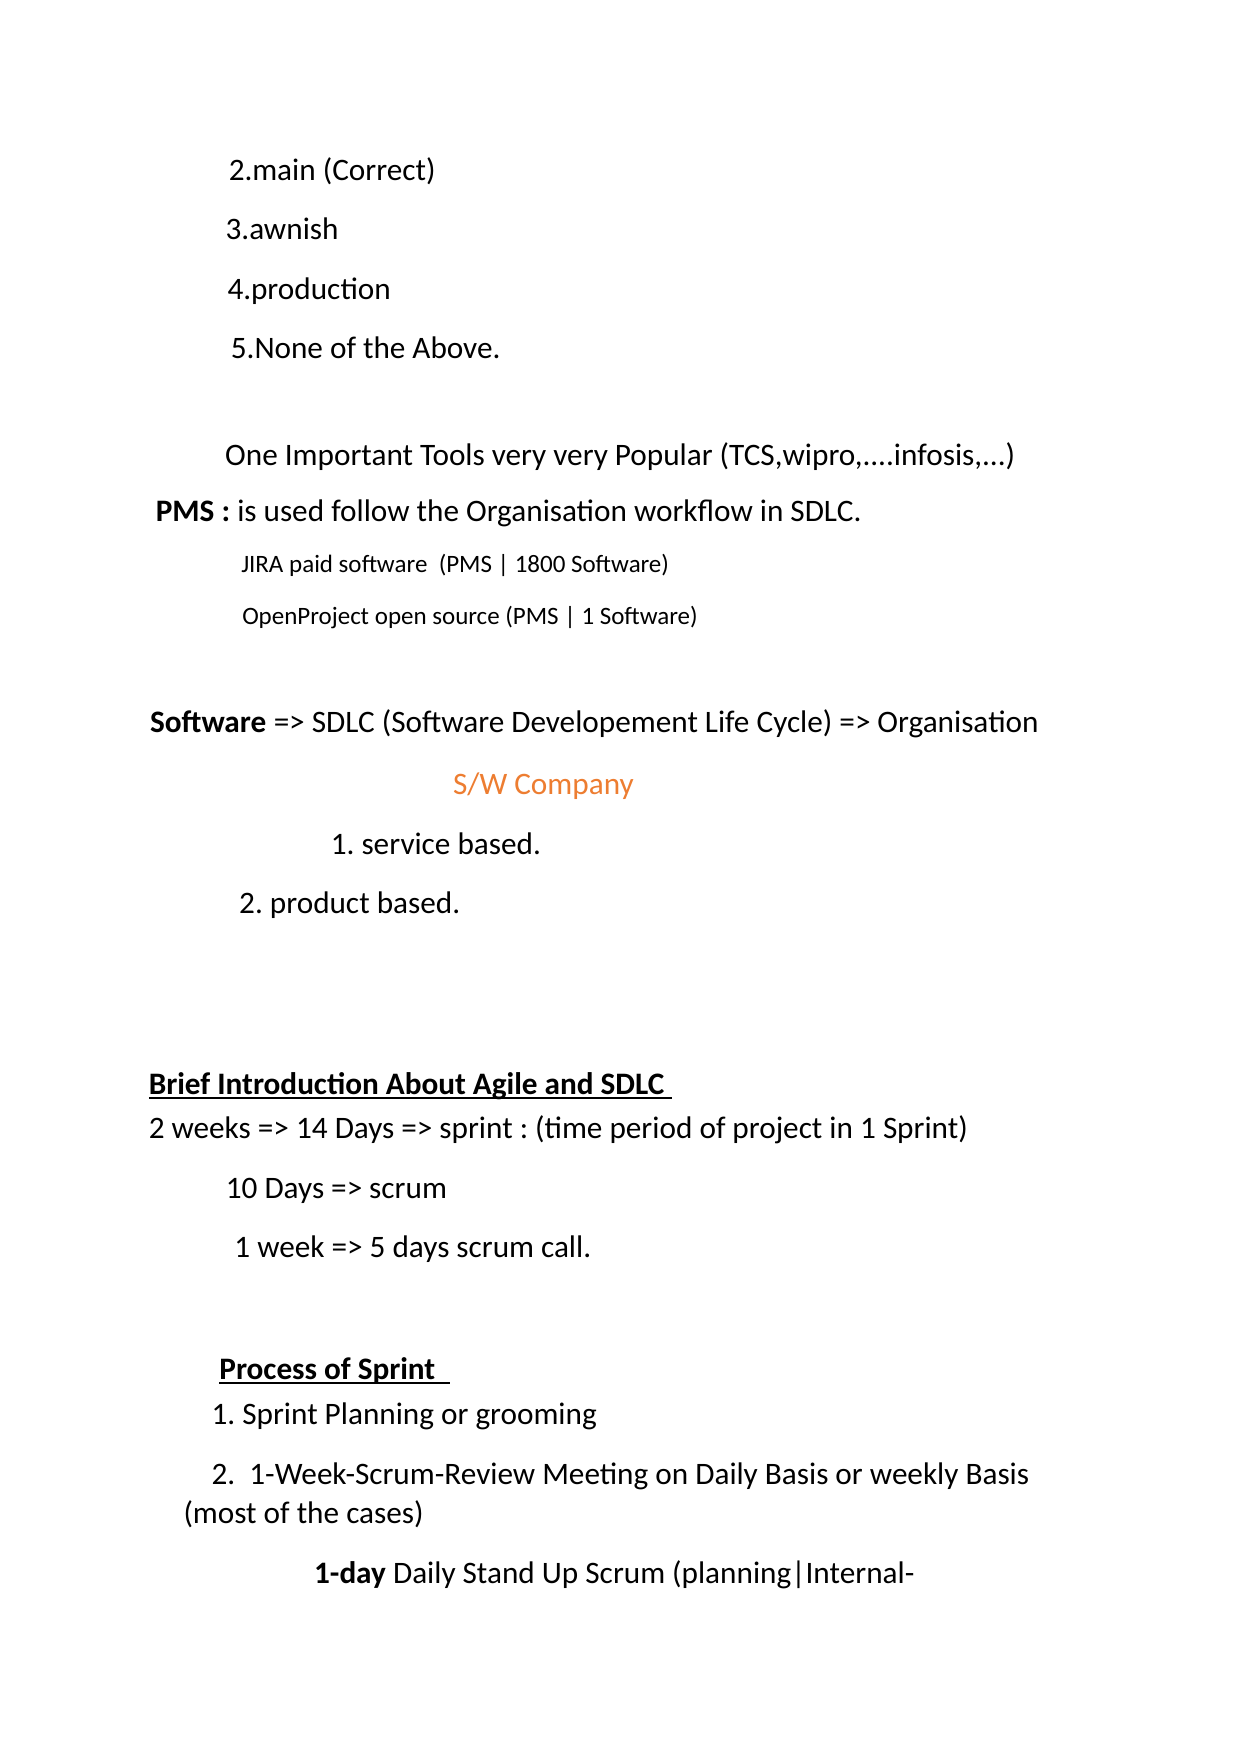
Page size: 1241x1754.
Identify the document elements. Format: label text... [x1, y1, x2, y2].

text 1 week => 5 days scrum call. [148, 1227, 1201, 1265]
text 10 Days => scrum [148, 1168, 1201, 1206]
subtitle Brief Introduction About Agile and SDLC [148, 1064, 783, 1102]
text PMS : is used follow the Organisation workflow in SDLC. [148, 491, 1092, 529]
text 1-day Daily Stand Up Scrum (planning|Internal- [148, 1553, 1201, 1591]
text 1. Sprint Planning or grooming [183, 1394, 1092, 1432]
text 4.production [148, 269, 1201, 307]
subtitle Process of Sprint [148, 1349, 783, 1387]
text 2. 1-Week-Scrum-Review Meeting on Daily Basis or weekly Basis (most of the cases) [183, 1454, 1092, 1532]
text S/W Company [148, 764, 1201, 802]
text 5.None of the Above. [148, 328, 1201, 367]
text 2.main (Correct) [148, 150, 1201, 188]
text JIRA paid software (PMS | 1800 Software) [148, 548, 1201, 579]
text 2. product based. [183, 883, 1092, 921]
text 1. service based. [183, 824, 1092, 862]
text 3.awnish [148, 209, 1201, 248]
text One Important Tools very very Popular (TCS,wipro,....infosis,...) [148, 434, 1092, 473]
text OpenProject open source (PMS | 1 Software) [148, 600, 1201, 630]
text 2 weeks => 14 Days => sprint : (time period of project in 1 Sprint) [148, 1108, 1092, 1146]
text Software => SDLC (Software Developement Life Cycle) => Organisation [150, 702, 1201, 740]
